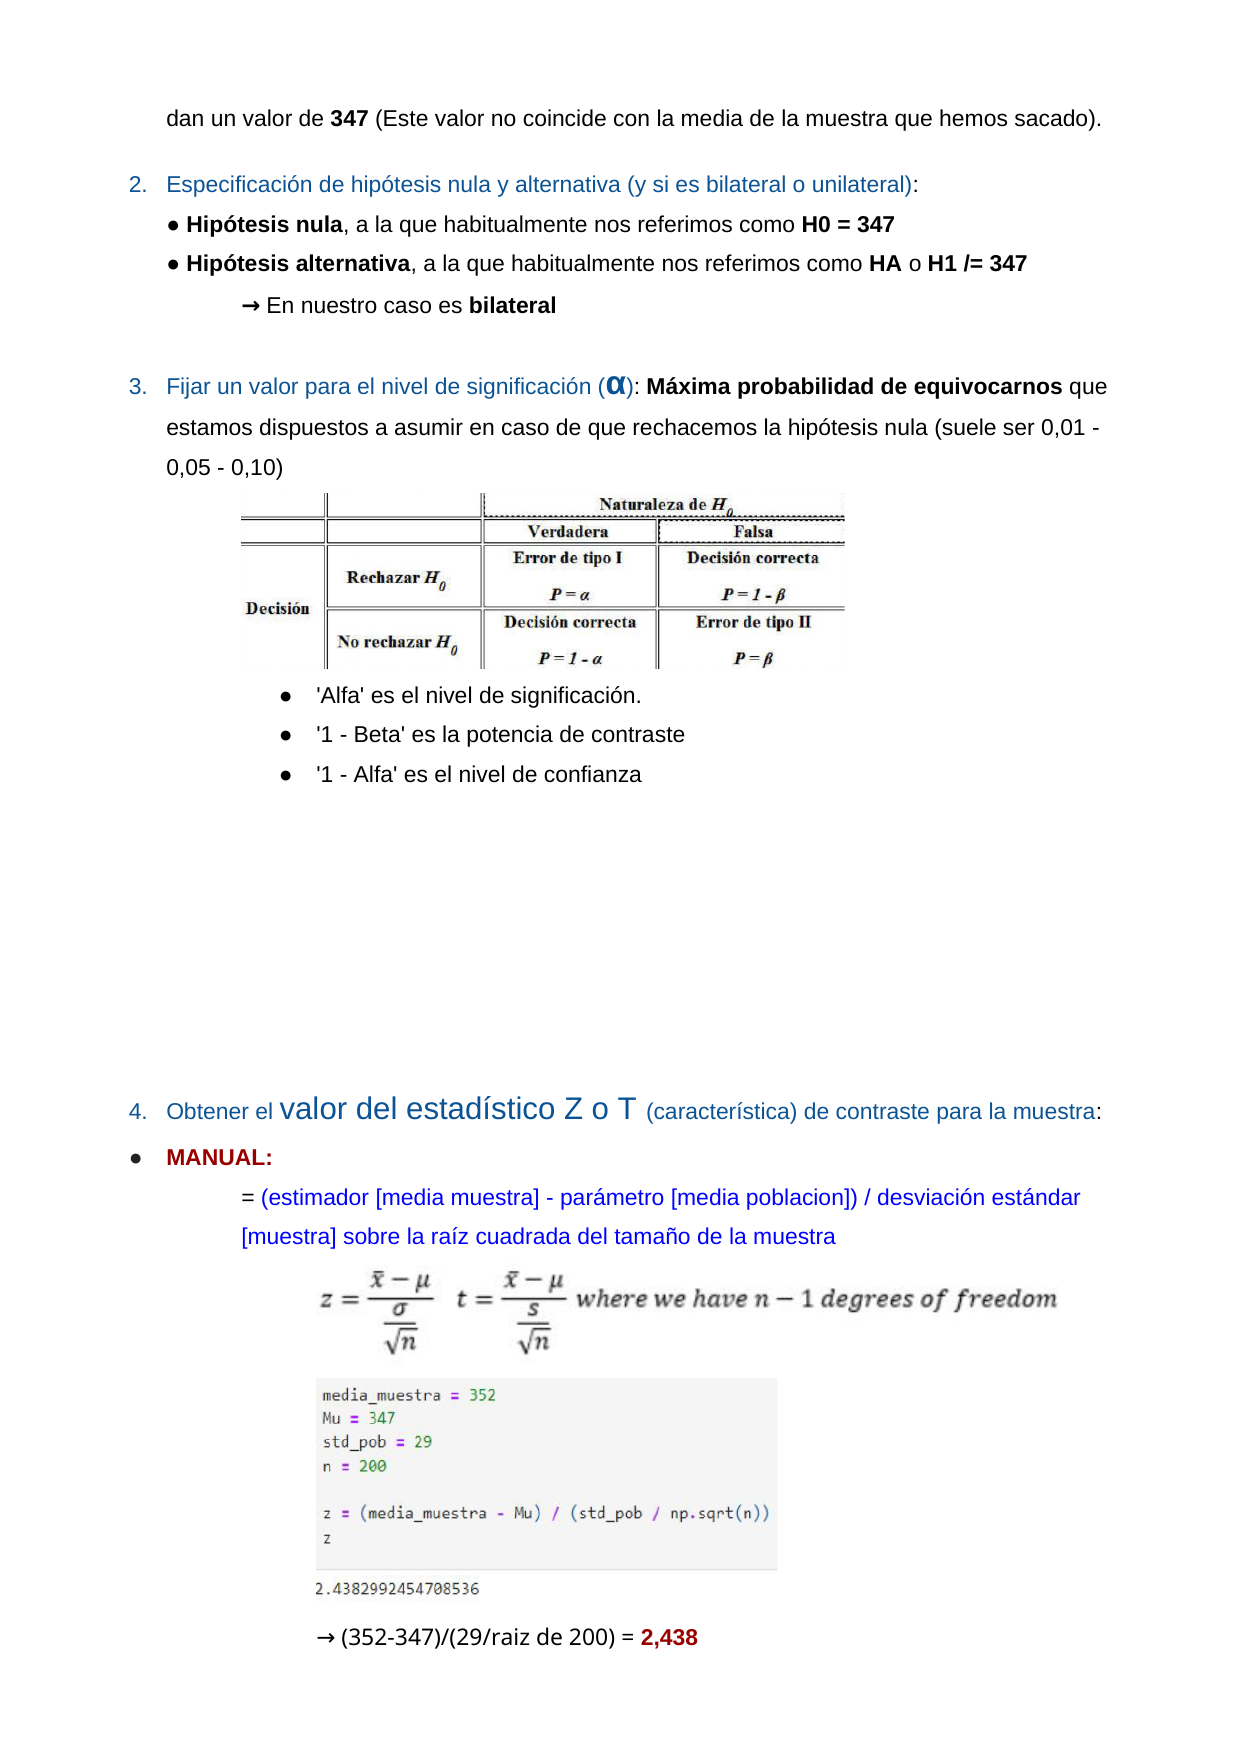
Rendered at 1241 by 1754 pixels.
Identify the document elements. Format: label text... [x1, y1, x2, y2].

picture [316, 1262, 1068, 1366]
picture [241, 493, 845, 669]
list Fijar un valor para el nivel de significación (α): Máxima probabilidad de equivocarnos que estamos dispuestos a asumir en caso de que rechacemos la hipótesis nula (suele ser 0,01 - 0,05 - 0,10) [128, 363, 1149, 480]
list Obtener el valor del estadístico Z o T (característica) de contraste para la muestra: [128, 1090, 1149, 1126]
text dan un valor de 347 (Este valor no coincide con la media de la muestra que hemos sacado). [166, 105, 1149, 132]
list '1 - Beta' es la potencia de contraste [278, 721, 1149, 748]
text ● Hipótesis alternativa, a la que habitualmente nos referimos como HA o H1 /= 347 [166, 250, 1149, 276]
list '1 - Alfa' es el nivel de confianza [278, 761, 1149, 787]
text → En nuestro caso es bilateral [166, 289, 1149, 321]
text = (estimador [media muestra] - parámetro [media poblacion]) / desviación estándar [muestra] sobre la raíz cuadrada del tamaño de la muestra [241, 1183, 1149, 1249]
list 'Alfa' es el nivel de significación. [278, 682, 1149, 708]
text → (352-347)/(29/raiz de 200) = 2,438 [316, 1621, 1149, 1652]
picture [316, 1378, 778, 1608]
list MANUAL: [128, 1144, 1149, 1170]
text ● Hipótesis nula, a la que habitualmente nos referimos como H0 = 347 [166, 211, 1149, 237]
list Especificación de hipótesis nula y alternativa (y si es bilateral o unilateral): [128, 171, 1149, 197]
